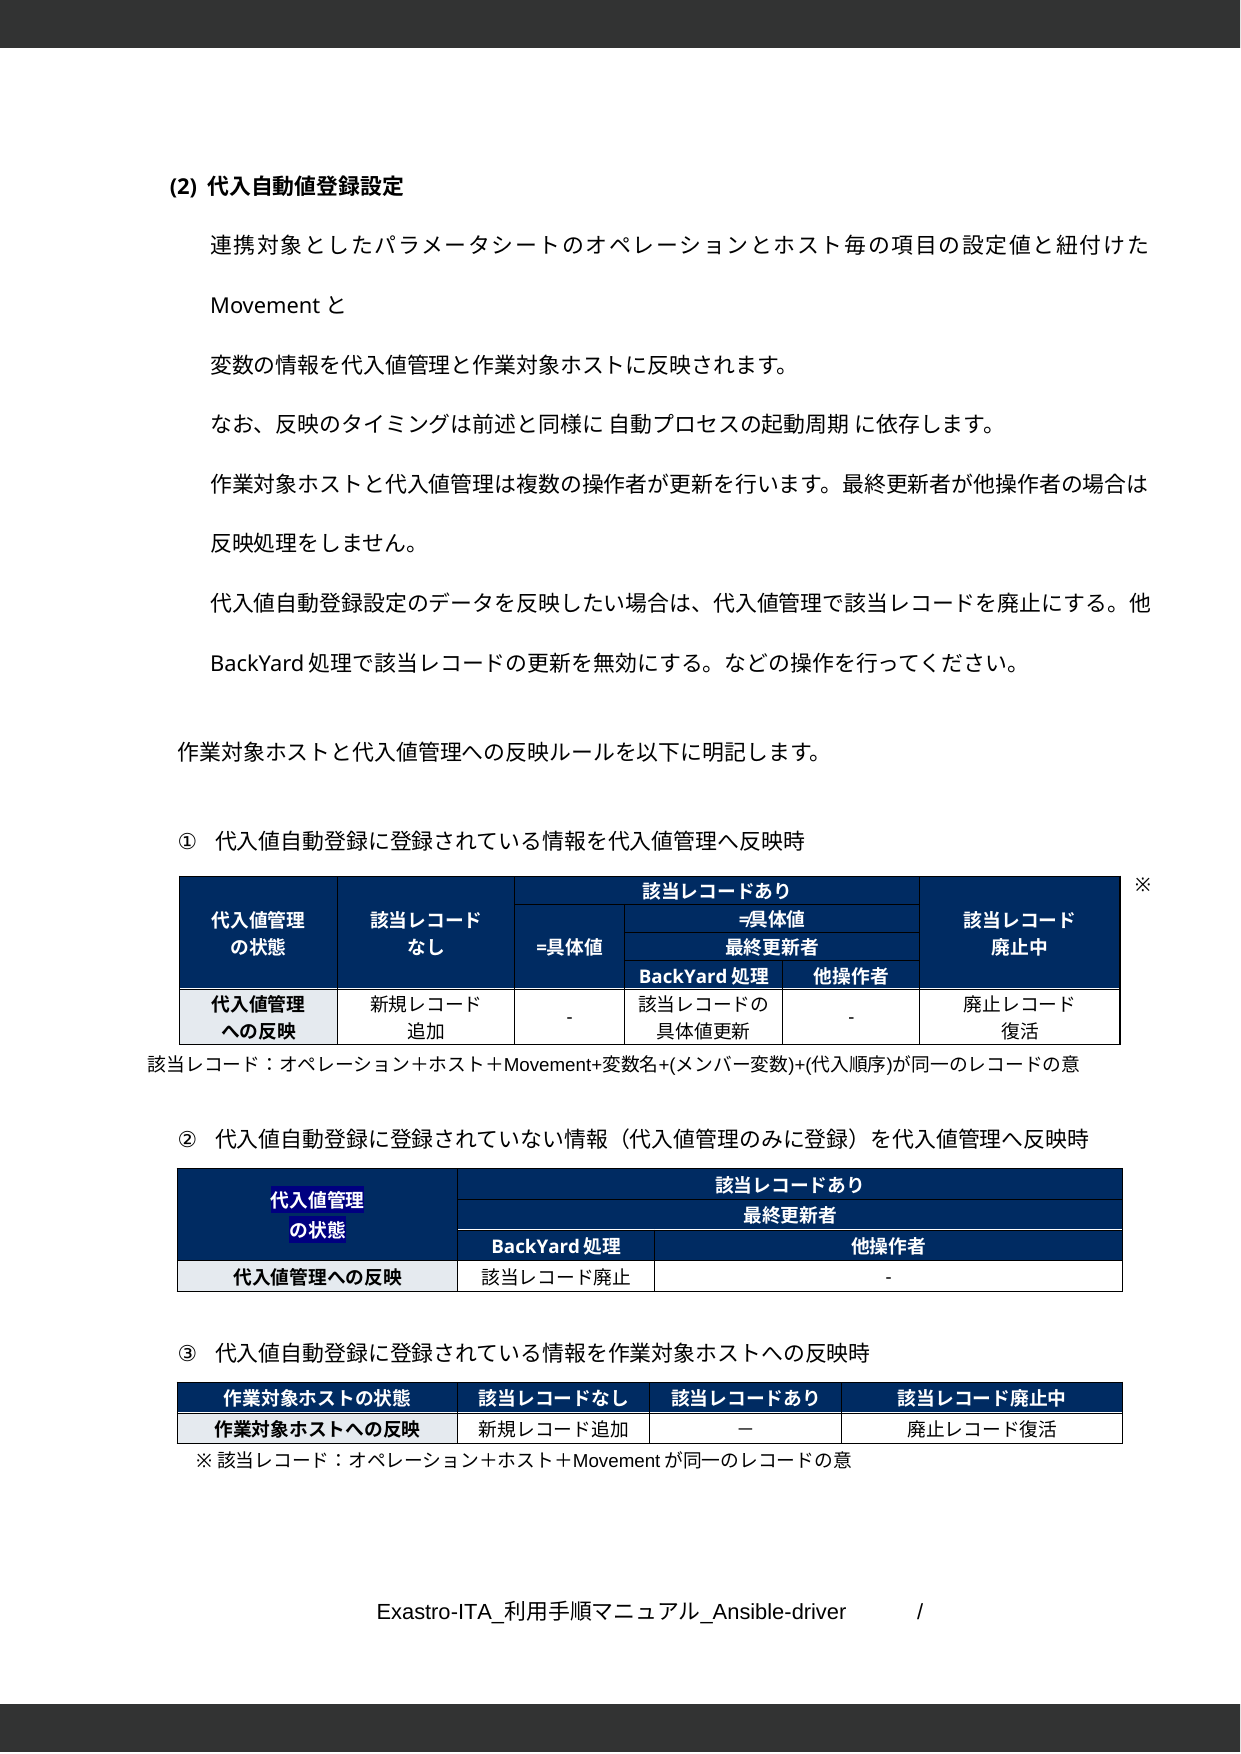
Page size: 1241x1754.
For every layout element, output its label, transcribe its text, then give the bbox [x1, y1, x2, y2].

table_cell 新規レコード追加 [458, 1414, 649, 1443]
table_cell 他操作者 [655, 1231, 1122, 1260]
text ※ 該当レコード：オペレーション＋ホスト＋Movementが同一のレコードの意 [177, 1444, 1152, 1474]
table_cell 該当レコード廃止 [458, 1261, 654, 1291]
table_cell - [783, 990, 919, 1044]
table_cell 代入値管理 への反映 [180, 990, 337, 1044]
text 作業対象ホストと代入値管理への反映ルールを以下に明記します。 [177, 721, 1152, 781]
table_cell － [650, 1414, 841, 1443]
table_cell 新規レコード 追加 [338, 990, 514, 1044]
table_header 該当レコード 廃止中 [920, 877, 1119, 988]
table_header 該当レコードあり [650, 1383, 841, 1412]
table_header 該当レコード廃止中 [842, 1383, 1122, 1412]
picture [0, 1704, 1241, 1752]
table_header 代入値管理 の状態 [178, 1169, 457, 1260]
table_cell 最終更新者 [625, 933, 919, 960]
list 代入値自動登録に登録されている情報を代入値管理へ反映時 [177, 810, 1152, 870]
table_cell - [655, 1261, 1122, 1291]
table_cell 他操作者 [783, 961, 919, 988]
table_cell 廃止レコード 復活 [920, 990, 1119, 1044]
table_header 該当レコード なし [338, 877, 514, 988]
table_cell BackYard処理 [625, 961, 782, 988]
table_cell 最終更新者 [458, 1200, 1122, 1229]
text 連携対象としたパラメータシートのオペレーションとホスト毎の項目の設定値と紐付けたMovementと [210, 214, 1152, 334]
table_cell 廃止レコード復活 [842, 1414, 1122, 1443]
table_cell 代入値管理への反映 [178, 1261, 457, 1291]
text 代入値自動登録設定のデータを反映したい場合は、代入値管理で該当レコードを廃止にする。他 [177, 572, 1152, 632]
table_header 該当レコードあり [515, 877, 919, 904]
text 反映処理をしません。 [177, 512, 1152, 572]
table_header 該当レコードなし [458, 1383, 649, 1412]
table_cell ≠具体値 [625, 905, 919, 932]
table_cell 該当レコードの 具体値更新 [625, 990, 782, 1044]
text BackYard処理で該当レコードの更新を無効にする。などの操作を行ってください。 [177, 632, 1152, 691]
table_cell - [515, 990, 624, 1044]
table_header 作業対象ホストの状態 [178, 1383, 457, 1412]
list 代入自動値登録設定 [169, 155, 1152, 214]
table_cell =具体値 [515, 905, 624, 988]
text 変数の情報を代入値管理と作業対象ホストに反映されます。 [210, 334, 1152, 393]
table_header 代入値管理 の状態 [180, 877, 337, 988]
text ※ 該当レコード：オペレーション＋ホスト＋Movement+変数名+(メンバー変数)+(代入順序)が同一のレコードの意 [148, 870, 1152, 1078]
table_cell BackYard処理 [458, 1231, 654, 1260]
text 作業対象ホストと代入値管理は複数の操作者が更新を行います。最終更新者が他操作者の場合は [177, 453, 1152, 512]
table_cell 作業対象ホストへの反映 [178, 1414, 457, 1443]
text なお、反映のタイミングは前述と同様に 自動プロセスの起動周期 に依存します。 [177, 393, 1152, 453]
picture [0, 0, 1241, 48]
list 代入値自動登録に登録されていない情報（代入値管理のみに登録）を代入値管理へ反映時 [177, 1108, 1152, 1168]
list 代入値自動登録に登録されている情報を作業対象ホストへの反映時 [177, 1322, 1152, 1382]
table_header 該当レコードあり [458, 1169, 1122, 1199]
